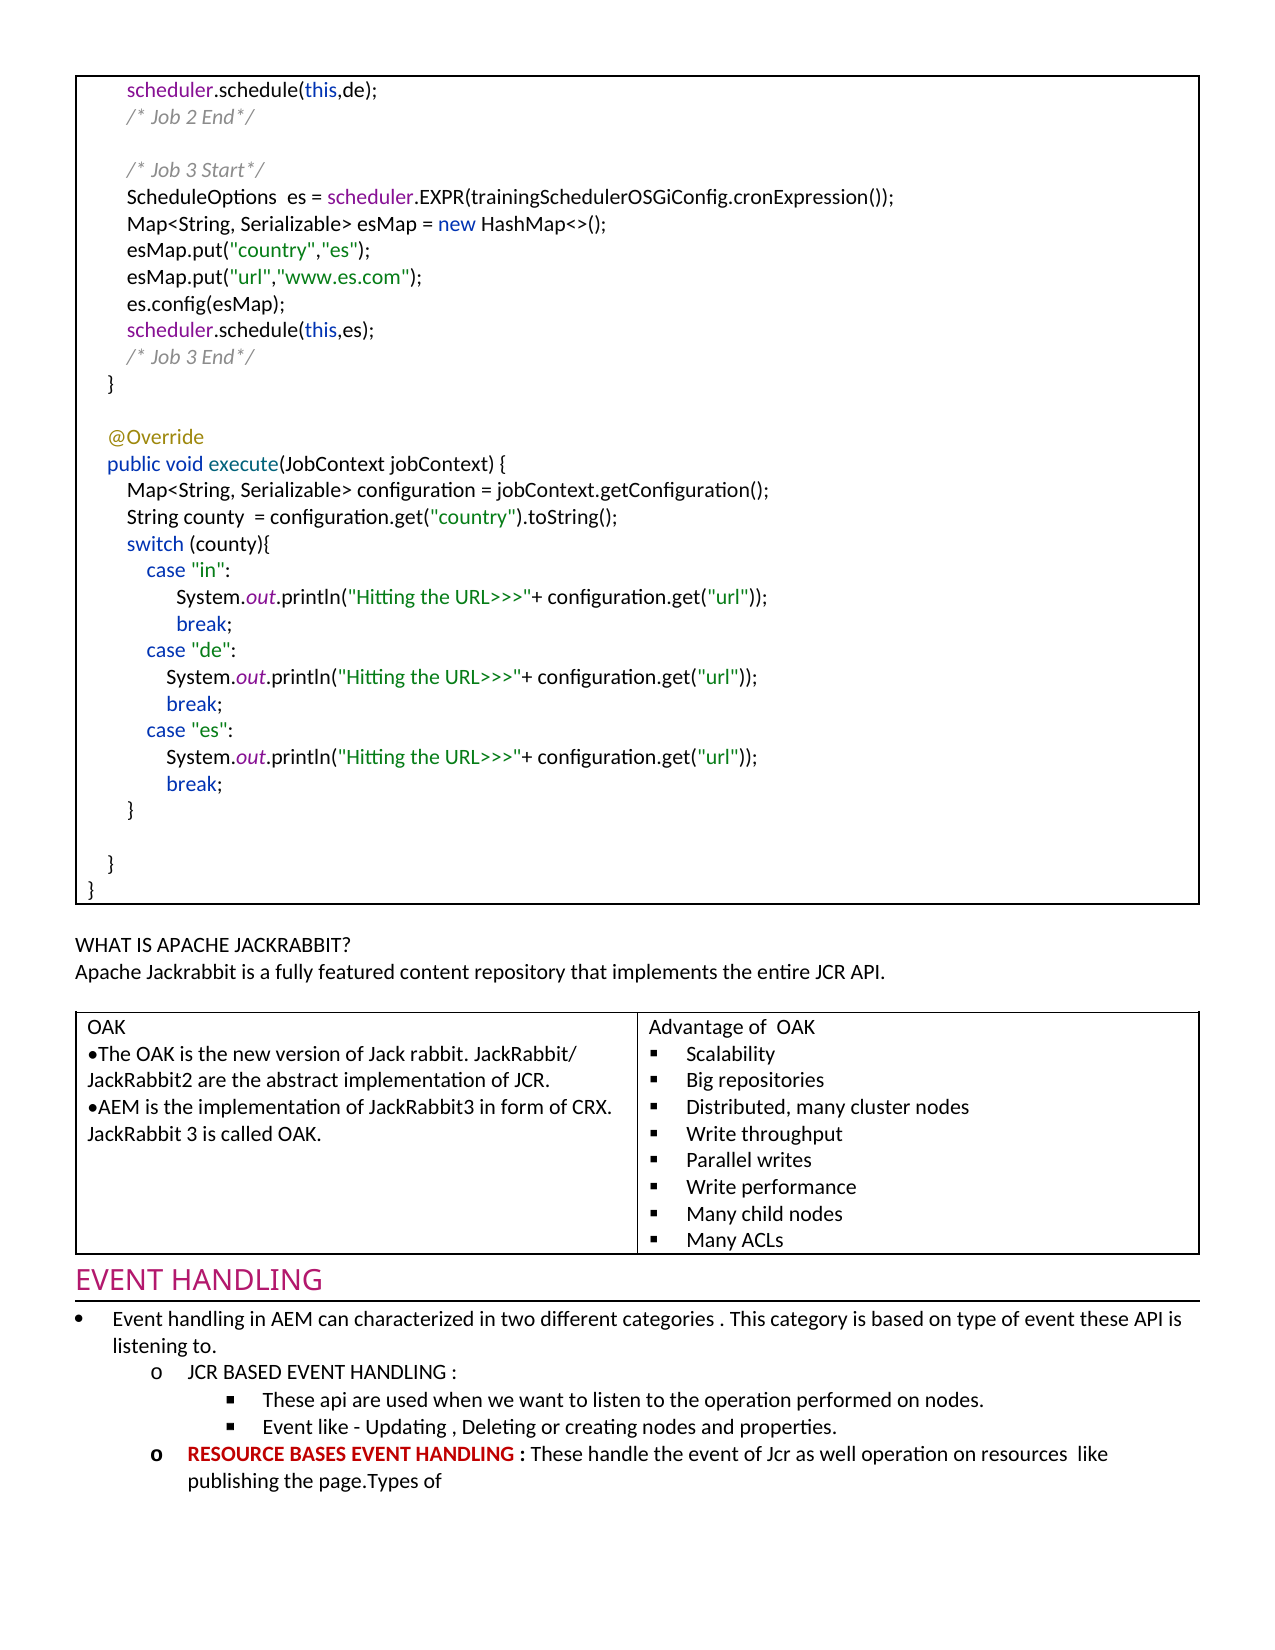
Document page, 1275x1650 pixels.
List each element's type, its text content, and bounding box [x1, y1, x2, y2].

list These api are used when we want to listen to the operation performed on nodes. [225, 1386, 1200, 1413]
list JCR BASED EVENT HANDLING : [150, 1358, 1200, 1386]
text WHAT IS APACHE JACKRABBIT? [75, 931, 1200, 958]
table_header Advantage of OAK Scalability Big repositories Distributed, many cluster nodes Write throughput Parallel writes Write performance Many child nodes Many ACLs [638, 1013, 1198, 1253]
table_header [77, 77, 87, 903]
list Event handling in AEM can characterized in two different categories . This category is based on type of event these API is listening to. [75, 1305, 1200, 1358]
list Event like - Updating , Deleting or creating nodes and properties. [225, 1413, 1200, 1440]
text Apache Jackrabbit is a fully featured content repository that implements the entire JCR API. [75, 958, 1200, 985]
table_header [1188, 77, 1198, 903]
subtitle EVENT HANDLING [75, 1259, 1200, 1300]
table_header OAK •The OAK is the new version of Jack rabbit. JackRabbit/ JackRabbit2 are the abstract implementation of JCR. •AEM is the implementation of JackRabbit3 in form of CRX. JackRabbit 3 is called OAK. [77, 1013, 637, 1253]
list RESOURCE BASES EVENT HANDLING : These handle the event of Jcr as well operation on resources like publishing the page.Types of [150, 1440, 1200, 1494]
